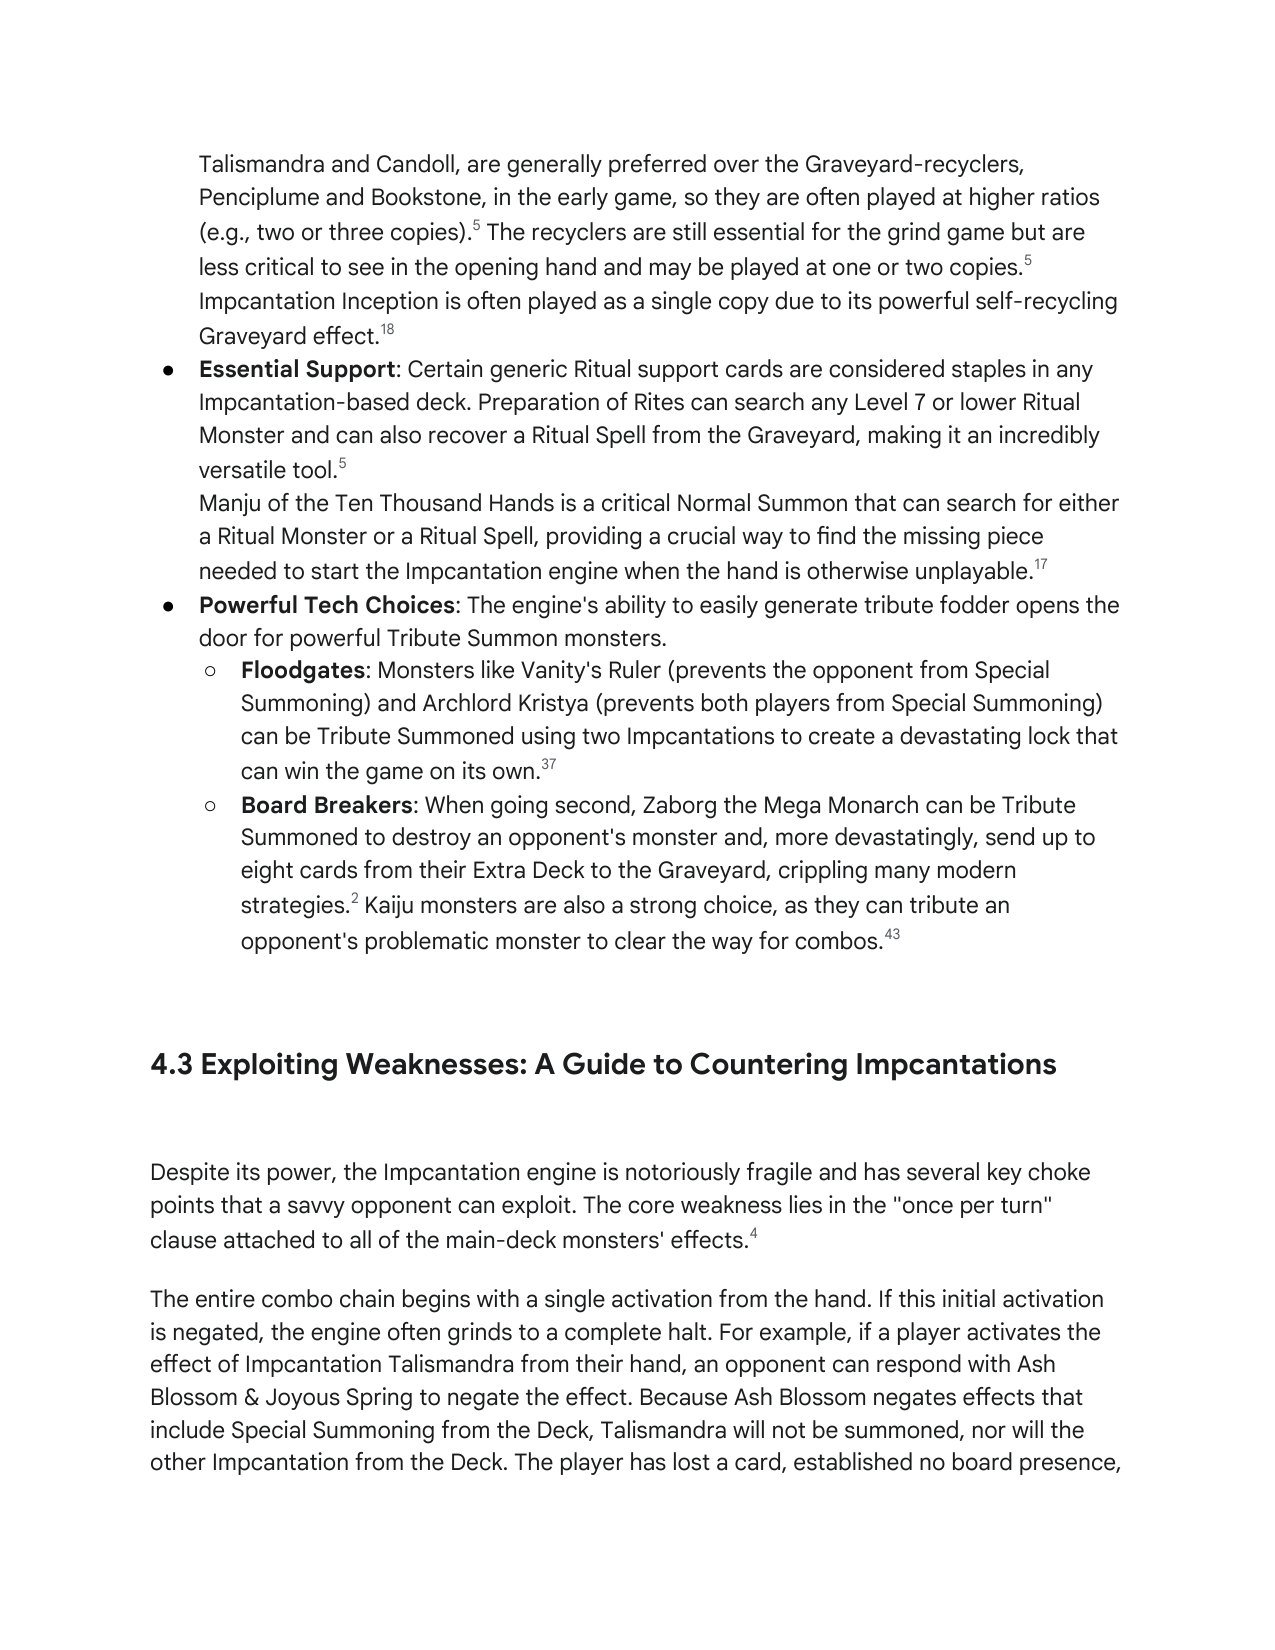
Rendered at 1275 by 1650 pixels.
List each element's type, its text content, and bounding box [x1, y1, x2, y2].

list Essential Support: Certain generic Ritual support cards are considered staples in any Impcantation-based deck. Preparation of Rites can search any Level 7 or lower Ritual Monster and can also recover a Ritual Spell from the Graveyard, making it an incredibly versatile tool.5 Manju of the Ten Thousand Hands is a critical Normal Summon that can search for either a Ritual Monster or a Ritual Spell, providing a crucial way to find the missing piece needed to start the Impcantation engine when the hand is otherwise unplayable.17 [161, 356, 1125, 587]
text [150, 1285, 1125, 1477]
list Powerful Tech Choices: The engine's ability to easily generate tribute fodder opens the door for powerful Tribute Summon monsters. [161, 591, 1125, 653]
text Despite its power, the Impcantation engine is notoriously fragile and has several key choke points that a savvy opponent can exploit. The core weakness lies in the "once per turn" clause attached to all of the main-deck monsters' effects.4 [150, 1158, 1125, 1256]
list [161, 150, 1125, 351]
list Board Breakers: When going second, Zaborg the Mega Monarch can be Tribute Summoned to destroy an opponent's monster and, more devastatingly, send up to eight cards from their Extra Deck to the Graveyard, crippling many modern strategies.2 Kaiju monsters are also a strong choice, as they can tribute an opponent's problematic monster to clear the way for combos.43 [203, 791, 1125, 956]
list Floodgates: Monsters like Vanity's Ruler (prevents the opponent from Special Summoning) and Archlord Kristya (prevents both players from Special Summoning) can be Tribute Summoned using two Impcantations to create a devastating lock that can win the game on its own.37 [203, 657, 1125, 786]
subtitle 4.3 Exploiting Weaknesses: A Guide to Countering Impcantations [150, 1047, 1125, 1083]
